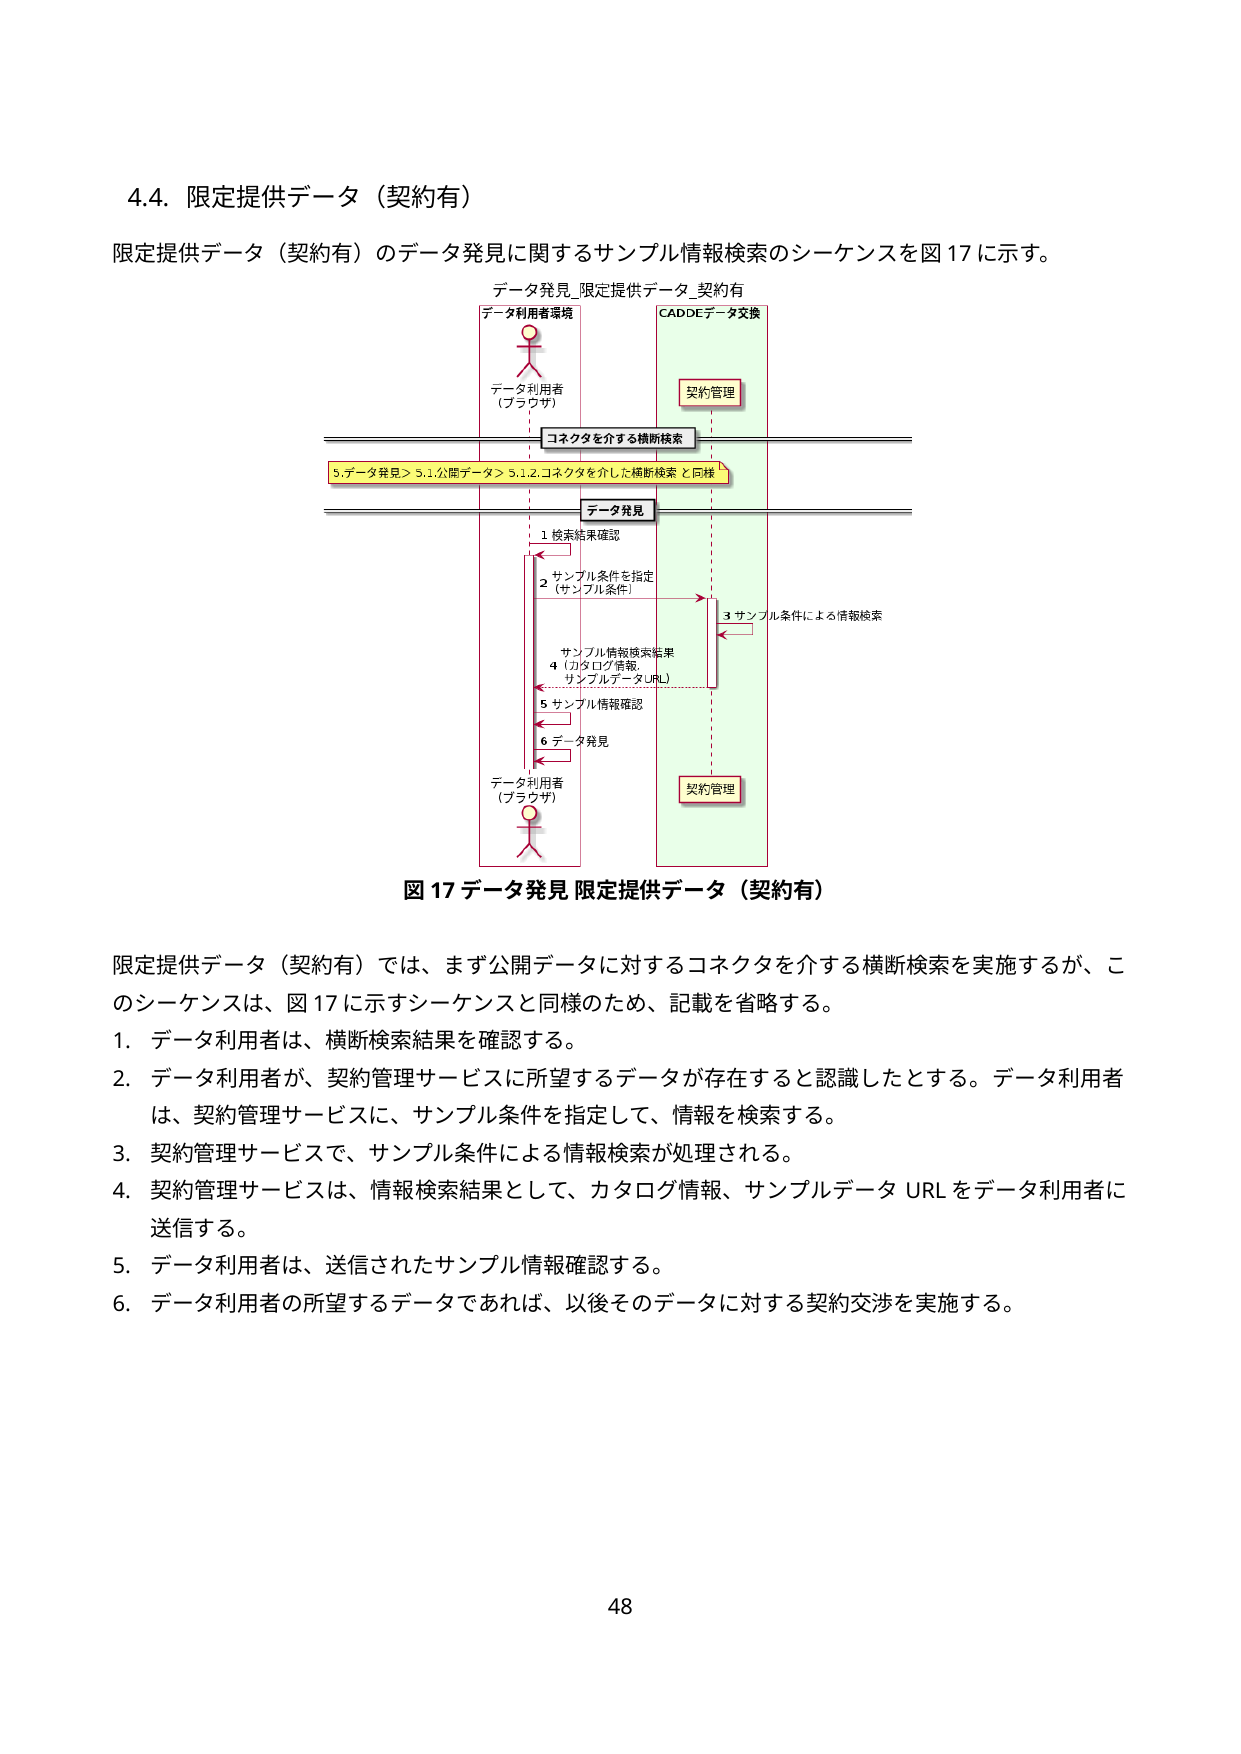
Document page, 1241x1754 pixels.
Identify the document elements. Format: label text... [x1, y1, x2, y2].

picture [323, 270, 917, 870]
list 契約管理サービスで、サンプル条件による情報検索が処理される。 [112, 1133, 1128, 1171]
list 契約管理サービスは、情報検索結果として、カタログ情報、サンプルデータURLをデータ利用者に送信する。 [112, 1171, 1128, 1246]
text 図17 データ発見 限定提供データ（契約有） [112, 871, 1128, 908]
list データ利用者は、送信されたサンプル情報確認する。 [112, 1246, 1128, 1283]
subtitle 限定提供データ（契約有） [127, 177, 1128, 214]
list データ利用者が、契約管理サービスに所望するデータが存在すると認識したとする。データ利用者は、契約管理サービスに、サンプル条件を指定して、情報を検索する。 [112, 1058, 1128, 1133]
text 限定提供データ（契約有）では、まず公開データに対するコネクタを介する横断検索を実施するが、このシーケンスは、図17に示すシーケンスと同様のため、記載を省略する。 [112, 946, 1128, 1021]
list データ利用者の所望するデータであれば、以後そのデータに対する契約交渉を実施する。 [112, 1283, 1128, 1321]
list データ利用者は、横断検索結果を確認する。 [112, 1021, 1128, 1058]
text 限定提供データ（契約有）のデータ発見に関するサンプル情報検索のシーケンスを図17に示す。 [112, 233, 1128, 271]
